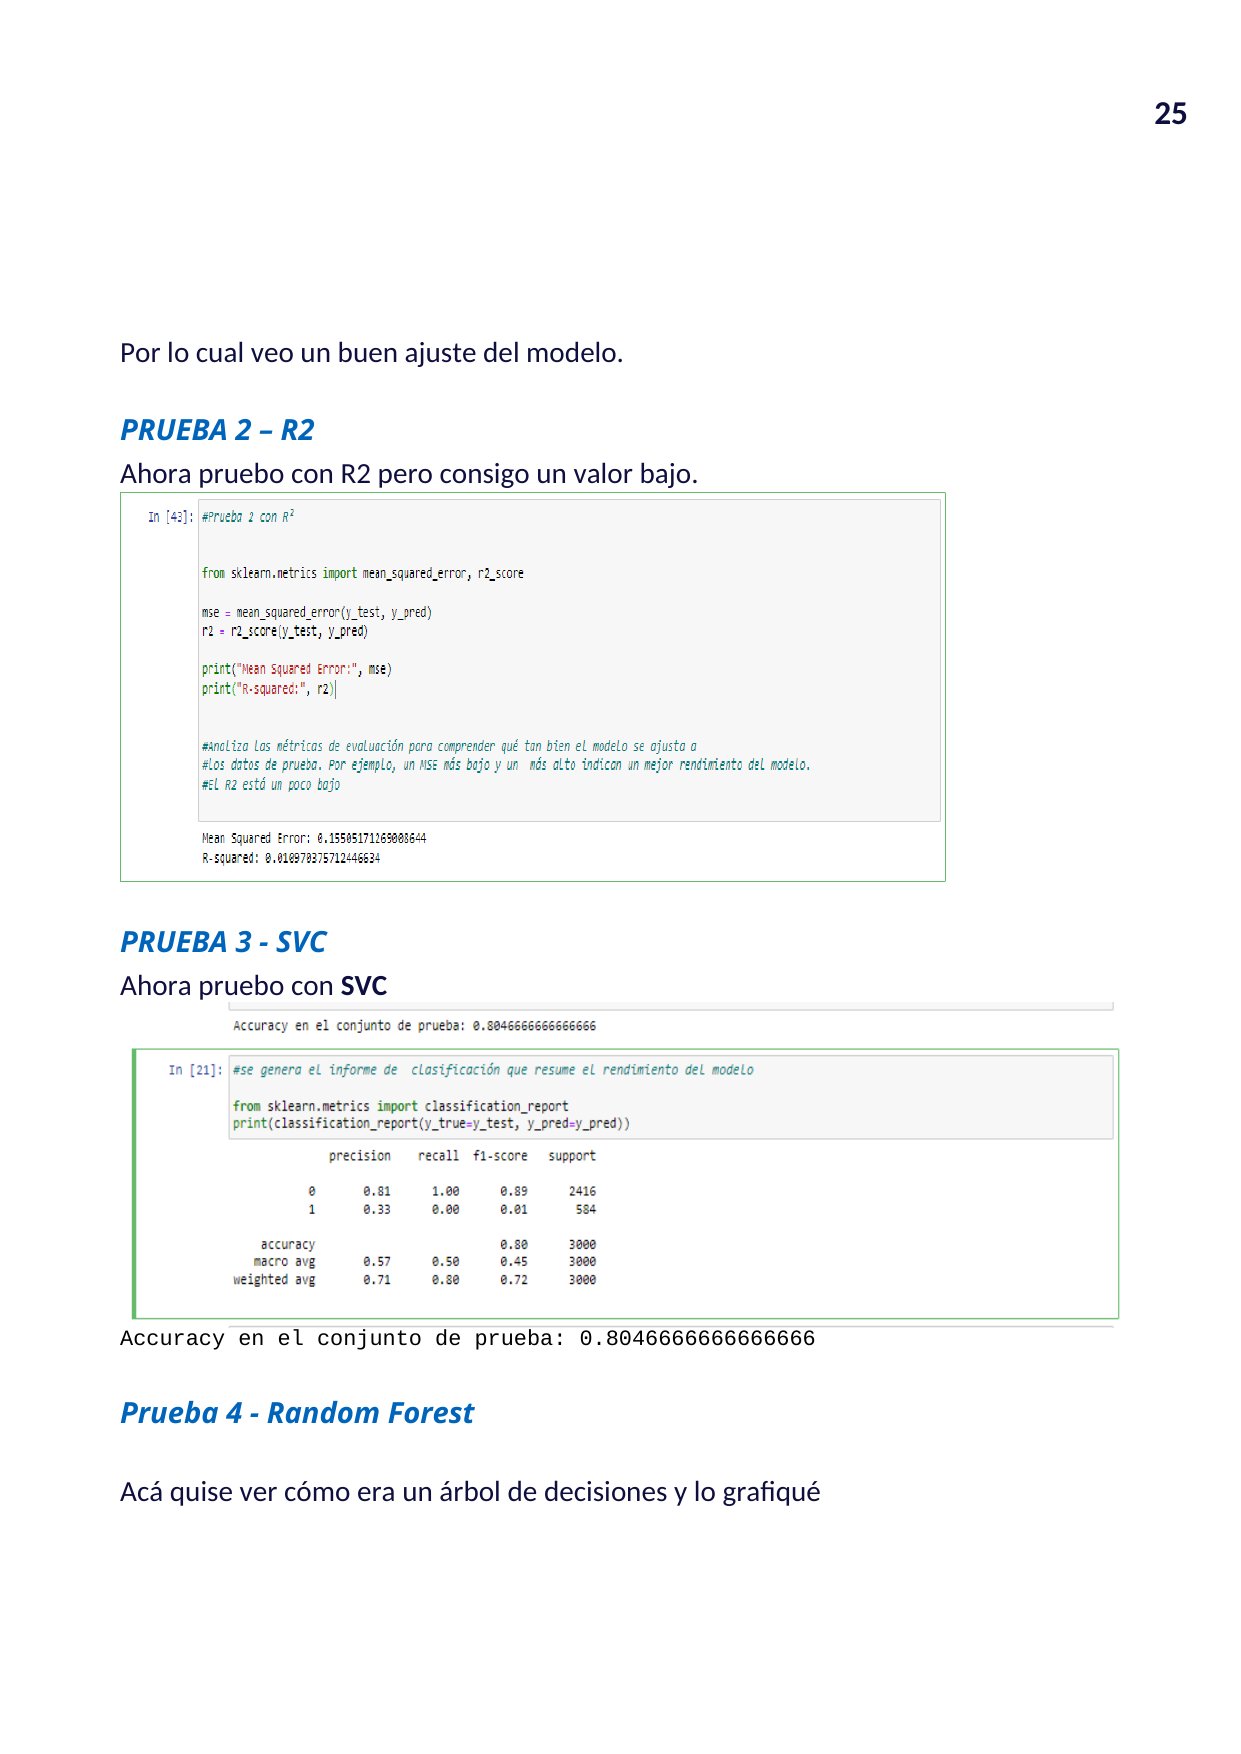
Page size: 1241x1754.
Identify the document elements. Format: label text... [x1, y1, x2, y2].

text Acá quise ver cómo era un árbol de decisiones y lo grafiqué [120, 1473, 1120, 1509]
text Ahora pruebo con SVC [120, 967, 1120, 1002]
text Accuracy en el conjunto de prueba: 0.8046666666666666 [120, 1328, 1120, 1352]
picture [120, 1002, 1126, 1328]
subtitle PRUEBA 3 - SVC [120, 921, 1120, 961]
picture [120, 490, 949, 882]
text Ahora pruebo con R2 pero consigo un valor bajo. [120, 455, 1120, 491]
subtitle PRUEBA 2 – R2 [120, 409, 1120, 449]
text Por lo cual veo un buen ajuste del modelo. [120, 334, 1120, 369]
subtitle Prueba 4 - Random Forest [120, 1392, 1120, 1432]
